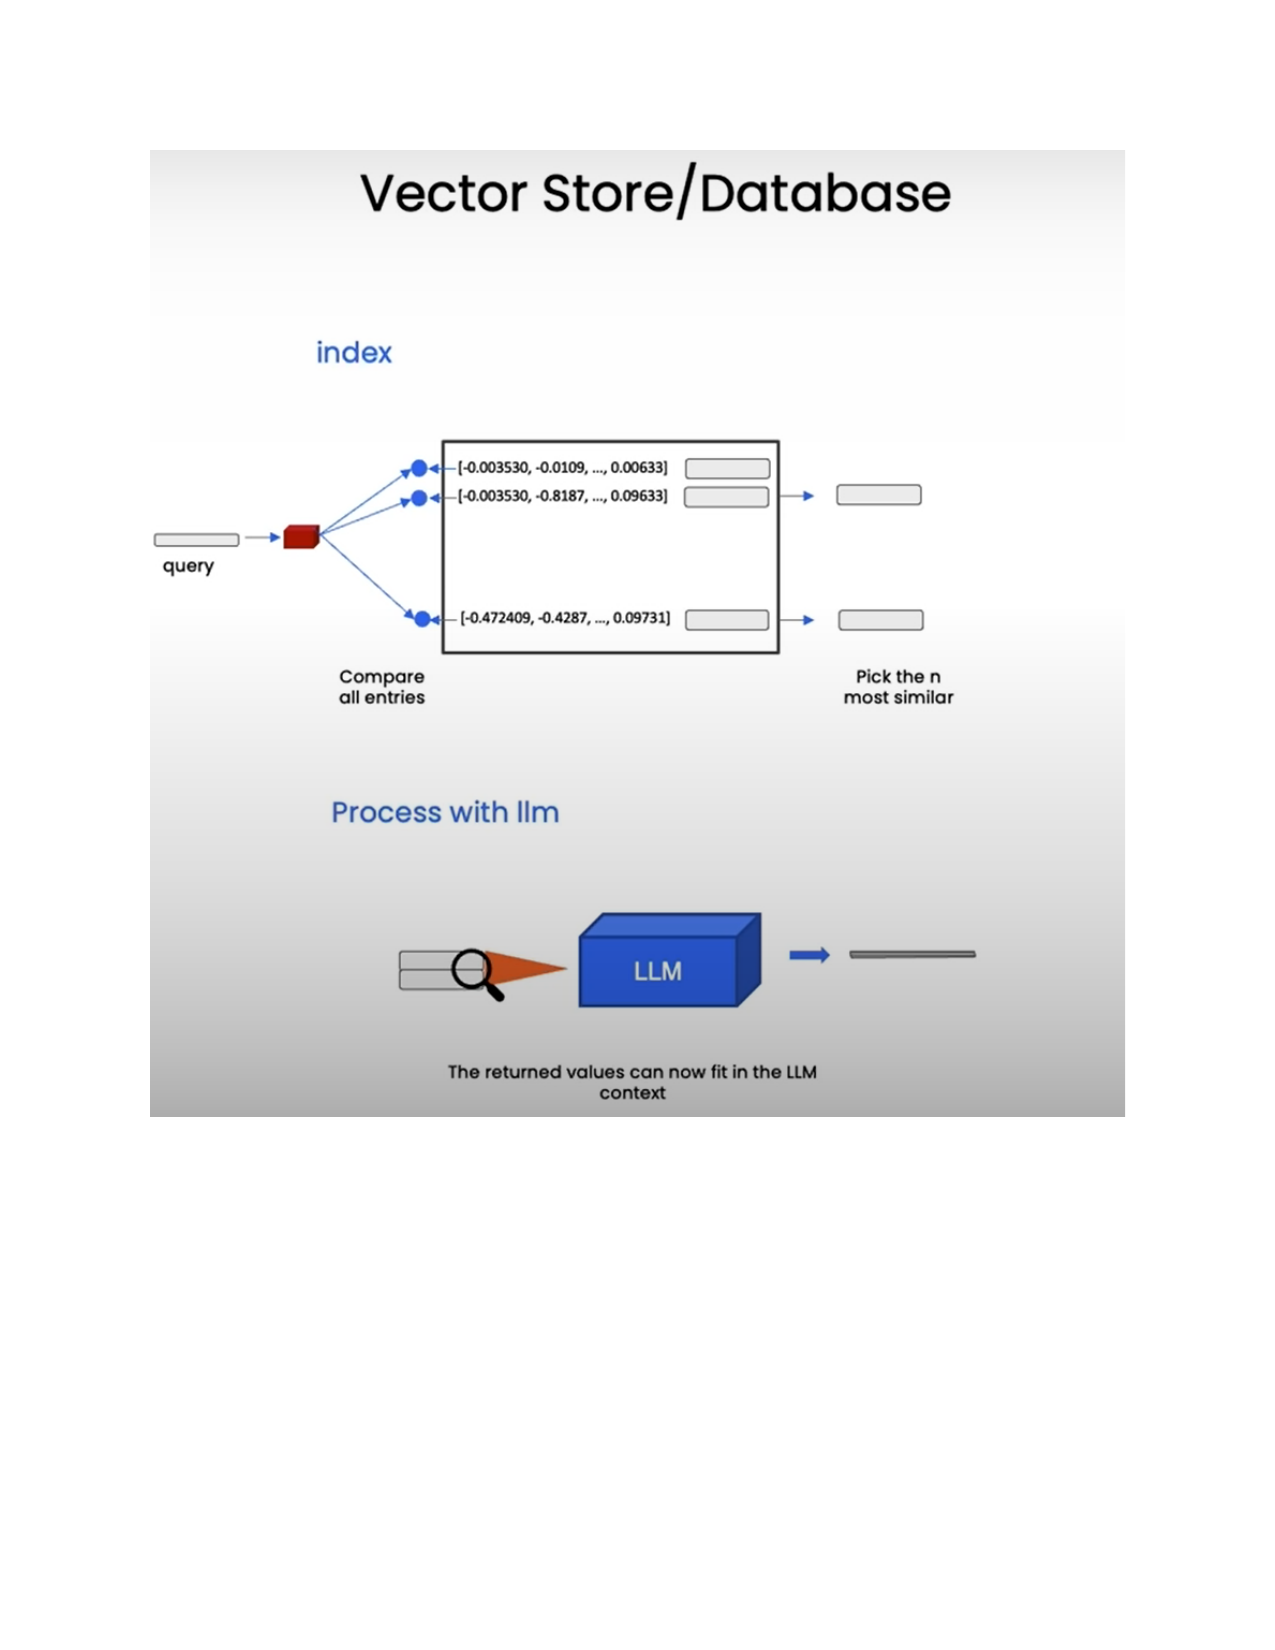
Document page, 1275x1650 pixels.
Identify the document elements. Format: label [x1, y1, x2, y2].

picture [150, 150, 1125, 1117]
